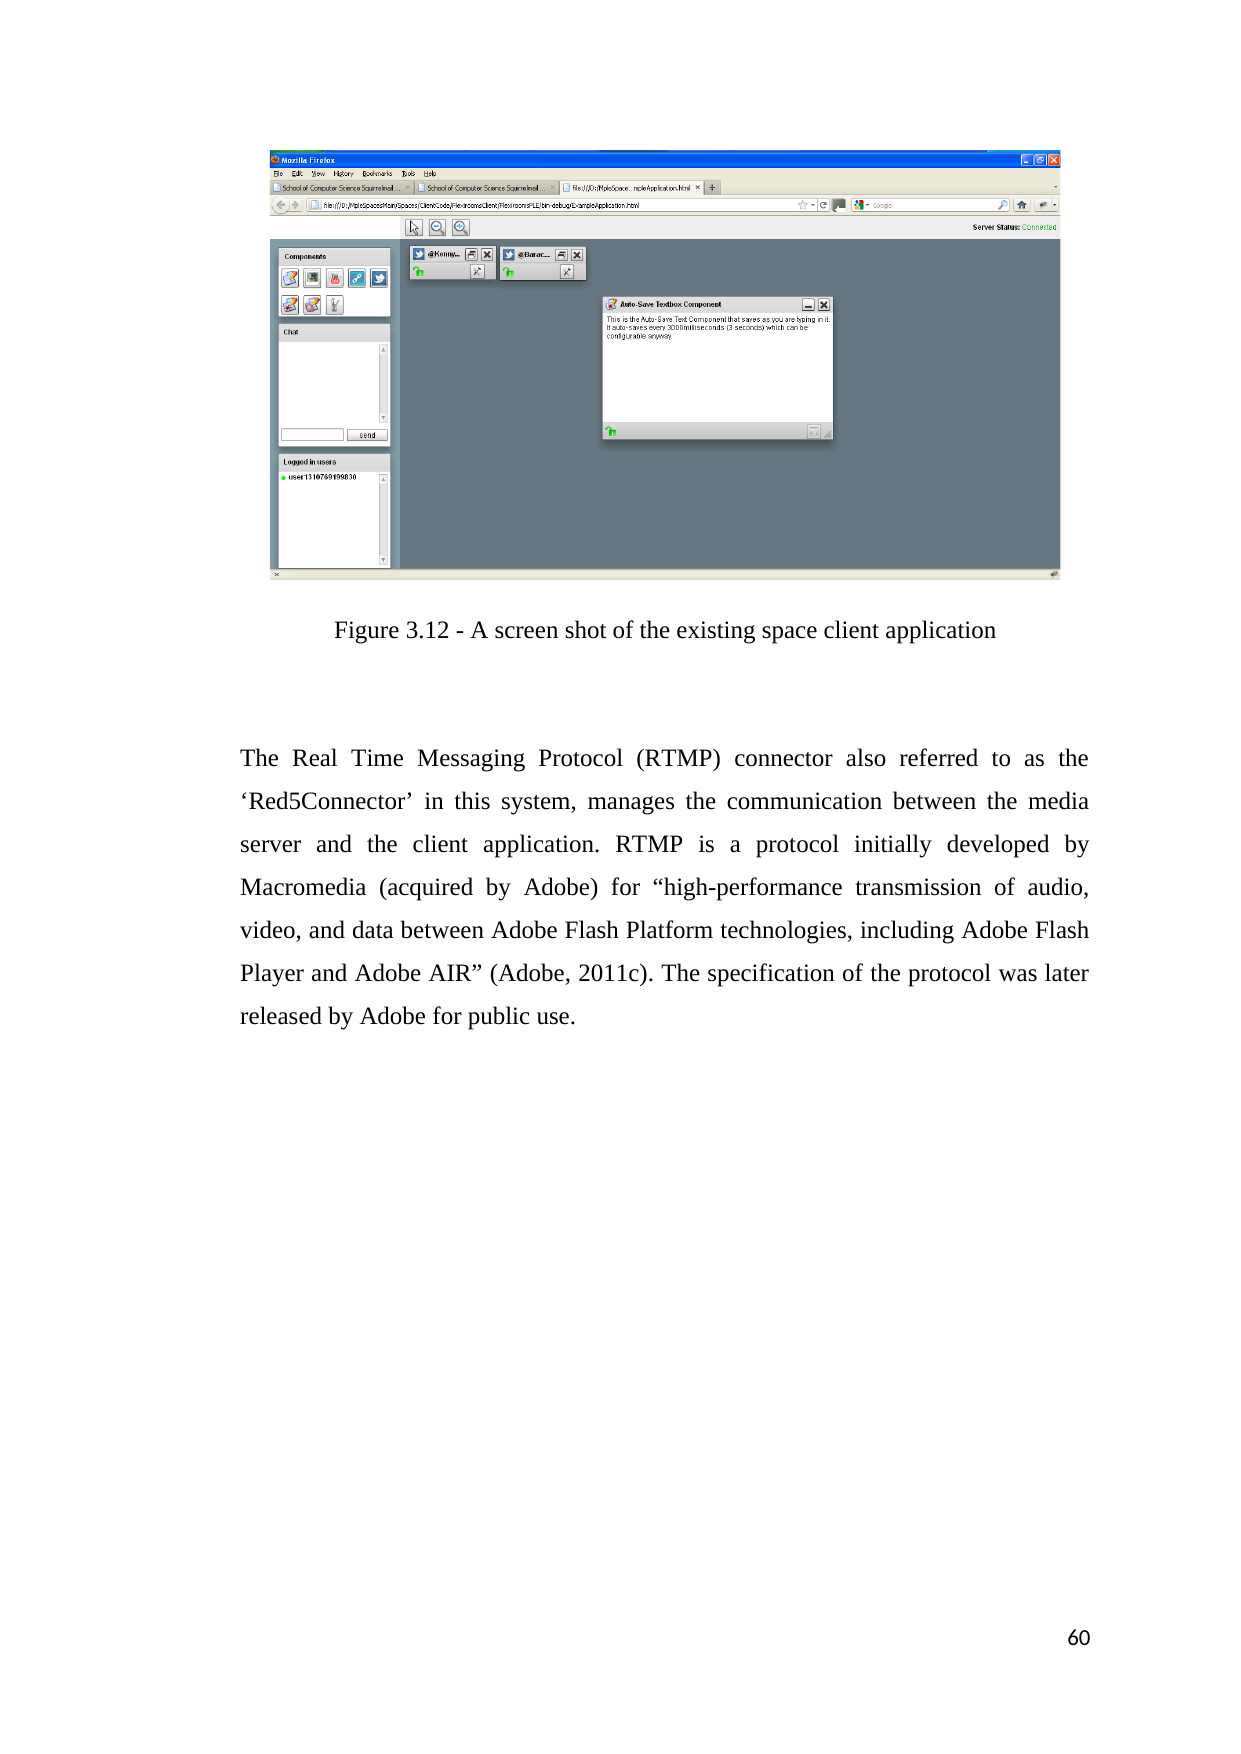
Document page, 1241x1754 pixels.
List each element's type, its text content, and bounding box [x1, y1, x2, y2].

text The Real Time Messaging Protocol (RTMP) connector also referred to as the ‘Red5Connector’ in this system, manages the communication between the media server and the client application. RTMP is a protocol initially developed by Macromedia (acquired by Adobe) for “high-performance transmission of audio, video, and data between Adobe Flash Platform technologies, including Adobe Flash Player and Adobe AIR” (Adobe, 2011c). The specification of the protocol was later released by Adobe for public use. [240, 743, 1090, 1030]
picture [269, 150, 1061, 580]
